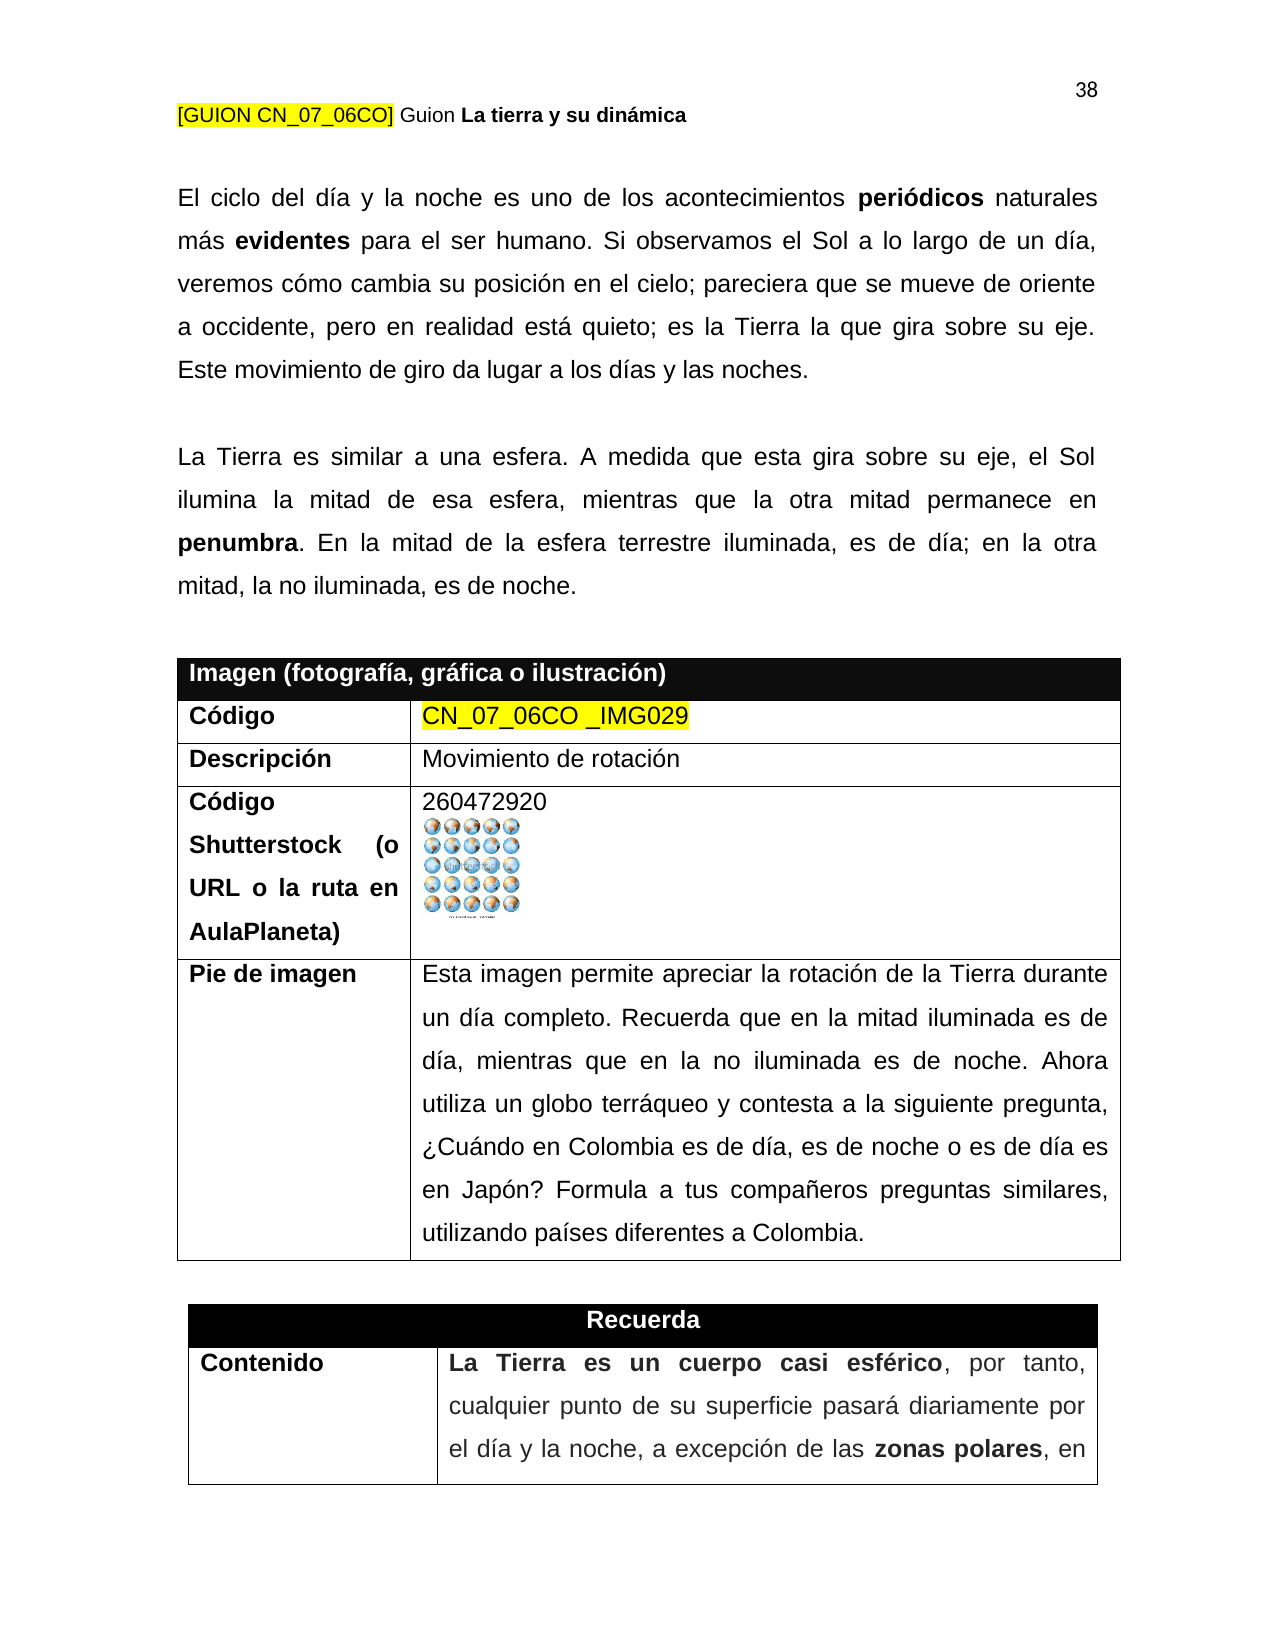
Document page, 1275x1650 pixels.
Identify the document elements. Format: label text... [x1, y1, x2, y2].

table_header Imagen (fotografía, gráfica o ilustración) [178, 659, 1120, 700]
table_cell Código Shutterstock (o URL o la ruta en AulaPlaneta) [178, 787, 410, 958]
picture [421, 816, 522, 919]
table_cell 260472920 [411, 787, 1120, 958]
text El ciclo del día y la noche es uno de los acontecimientos periódicos naturales más evidentes para el ser humano. Si observamos el Sol a lo largo de un día, veremos cómo cambia su posición en el cielo; pareciera que se mueve de oriente a occidente, pero en realidad está quieto; es la Tierra la que gira sobre su eje. Este movimiento de giro da lugar a los días y las noches. [177, 183, 1098, 384]
table_cell Movimiento de rotación [411, 744, 1120, 786]
table_cell CN_07_06CO _IMG029 [411, 701, 1120, 743]
table_cell Descripción [178, 744, 410, 786]
text La Tierra es similar a una esfera. A medida que esta gira sobre su eje, el Sol ilumina la mitad de esa esfera, mientras que la otra mitad permanece en penumbra. En la mitad de la esfera terrestre iluminada, es de día; en la otra mitad, la no iluminada, es de noche. [177, 442, 1098, 600]
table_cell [438, 1348, 1097, 1484]
table_cell Pie de imagen [178, 960, 410, 1260]
table_cell Código [178, 701, 410, 743]
table_cell Esta imagen permite apreciar la rotación de la Tierra durante un día completo. Recuerda que en la mitad iluminada es de día, mientras que en la no iluminada es de noche. Ahora utiliza un globo terráqueo y contesta a la siguiente pregunta, ¿Cuándo en Colombia es de día, es de noche o es de día es en Japón? Formula a tus compañeros preguntas similares, utilizando países diferentes a Colombia. [411, 960, 1120, 1260]
table_header Recuerda [189, 1305, 1097, 1347]
table_cell Contenido [189, 1348, 437, 1484]
